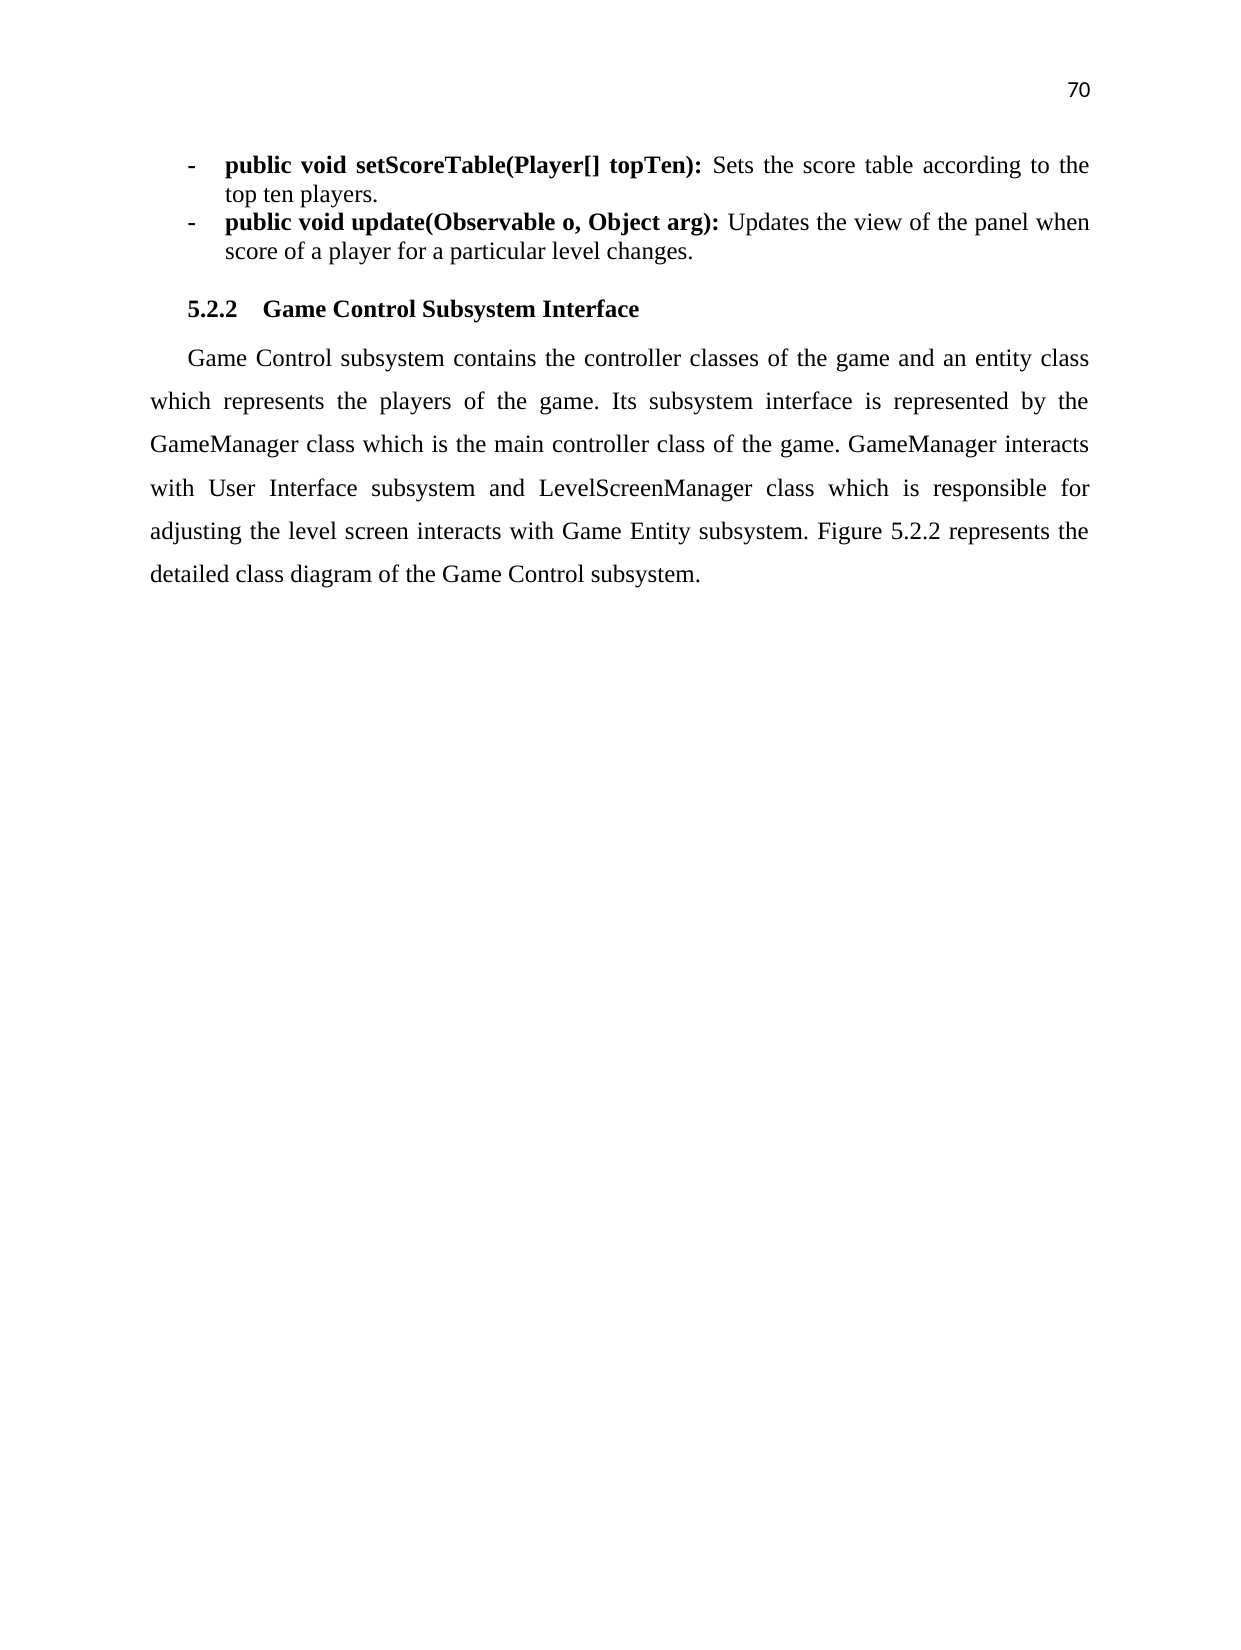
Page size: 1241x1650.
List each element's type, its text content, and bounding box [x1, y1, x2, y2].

list public void update(Observable o, Object arg): Updates the view of the panel when score of a player for a particular level changes. [187, 207, 1090, 265]
text Game Control subsystem contains the controller classes of the game and an entity class which represents the players of the game. Its subsystem interface is represented by the GameManager class which is the main controller class of the game. GameManager interacts with User Interface subsystem and LevelScreenManager class which is responsible for adjusting the level screen interacts with Game Entity subsystem. Figure 5.2.2 represents the detailed class diagram of the Game Control subsystem. [150, 343, 1090, 588]
list public void setScoreTable(Player[] topTen): Sets the score table according to the top ten players. [187, 150, 1090, 207]
list Game Control Subsystem Interface [187, 294, 1090, 322]
